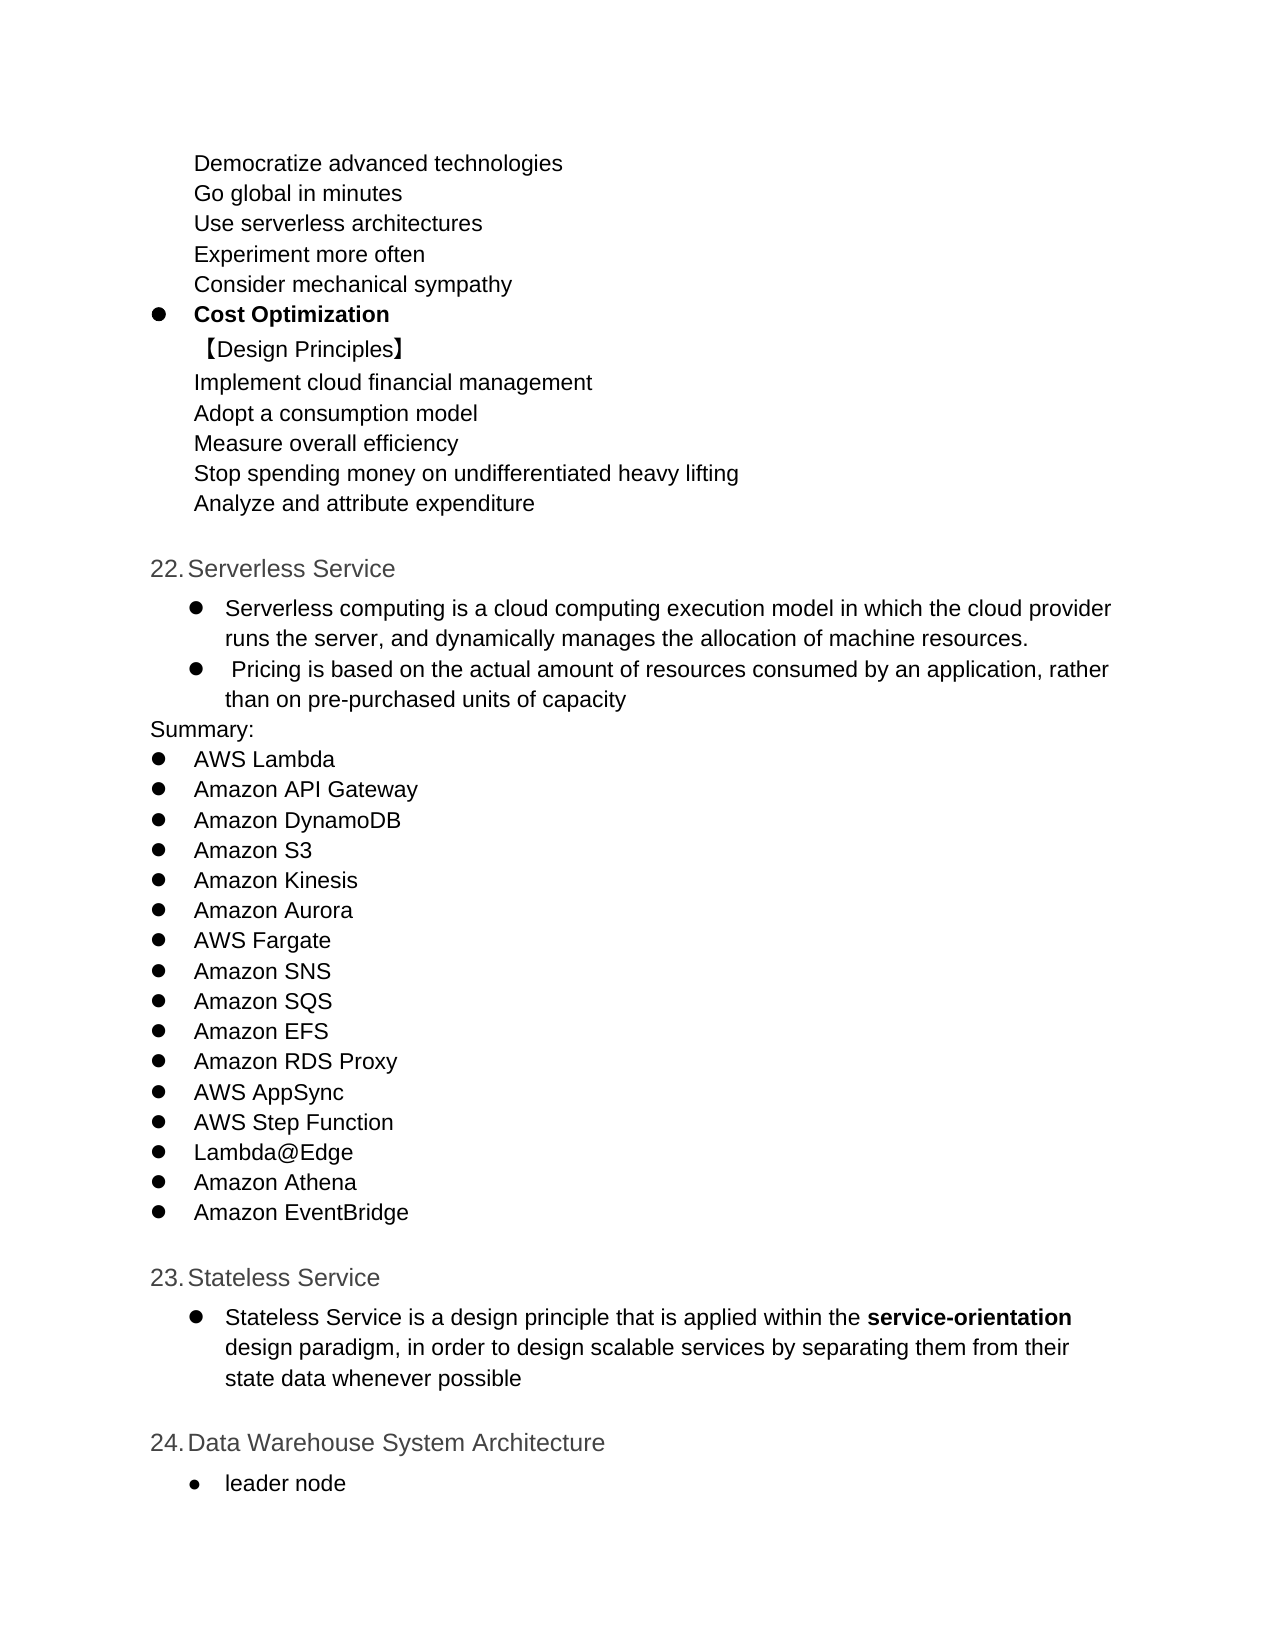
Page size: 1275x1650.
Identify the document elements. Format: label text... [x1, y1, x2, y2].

subtitle Data Warehouse System Architecture [150, 1428, 1125, 1457]
subtitle Stateless Service [150, 1263, 1125, 1292]
text Experiment more often [150, 241, 1125, 267]
text Summary: [150, 716, 1125, 742]
list AWS Lambda [150, 746, 1125, 772]
list Pricing is based on the actual amount of resources consumed by an application, rather than on pre-purchased units of capacity [187, 656, 1125, 712]
text Use serverless architectures [150, 210, 1125, 237]
list Amazon RDS Proxy [150, 1048, 1125, 1074]
list Amazon EFS [150, 1018, 1125, 1044]
list Cost Optimization [150, 301, 1125, 327]
list Amazon Aurora [150, 897, 1125, 923]
text Democratize advanced technologies [150, 150, 1125, 176]
list leader node [187, 1469, 1125, 1496]
text Go global in minutes [150, 180, 1125, 207]
list Measure overall efficiency [194, 430, 1125, 456]
list Amazon EventBridge [150, 1199, 1125, 1226]
list Consider mechanical sympathy [194, 271, 1125, 297]
list Amazon SNS [150, 958, 1125, 984]
list Amazon SQS [150, 988, 1125, 1014]
list Serverless computing is a cloud computing execution model in which the cloud provider runs the server, and dynamically manages the allocation of machine resources. [187, 595, 1125, 652]
list Stateless Service is a design principle that is applied within the service-orientation design paradigm, in order to design scalable services by separating them from their state data whenever possible [187, 1304, 1125, 1391]
list AWS Fargate [150, 927, 1125, 954]
list Analyze and attribute expenditure [194, 490, 1125, 517]
list AWS AppSync [150, 1078, 1125, 1105]
list Stop spending money on undifferentiated heavy lifting [194, 460, 1125, 486]
list Amazon DynamoDB [150, 807, 1125, 833]
list Adopt a consumption model [194, 399, 1125, 426]
list Implement cloud financial management [194, 369, 1125, 396]
list AWS Step Function [150, 1109, 1125, 1135]
list Amazon Athena [150, 1169, 1125, 1195]
list Amazon Kinesis [150, 867, 1125, 893]
list 【Design Principles】 [194, 331, 1125, 364]
list Amazon S3 [150, 837, 1125, 863]
list Amazon API Gateway [150, 776, 1125, 803]
subtitle Serverless Service [150, 554, 1125, 582]
list Lambda@Edge [150, 1139, 1125, 1165]
